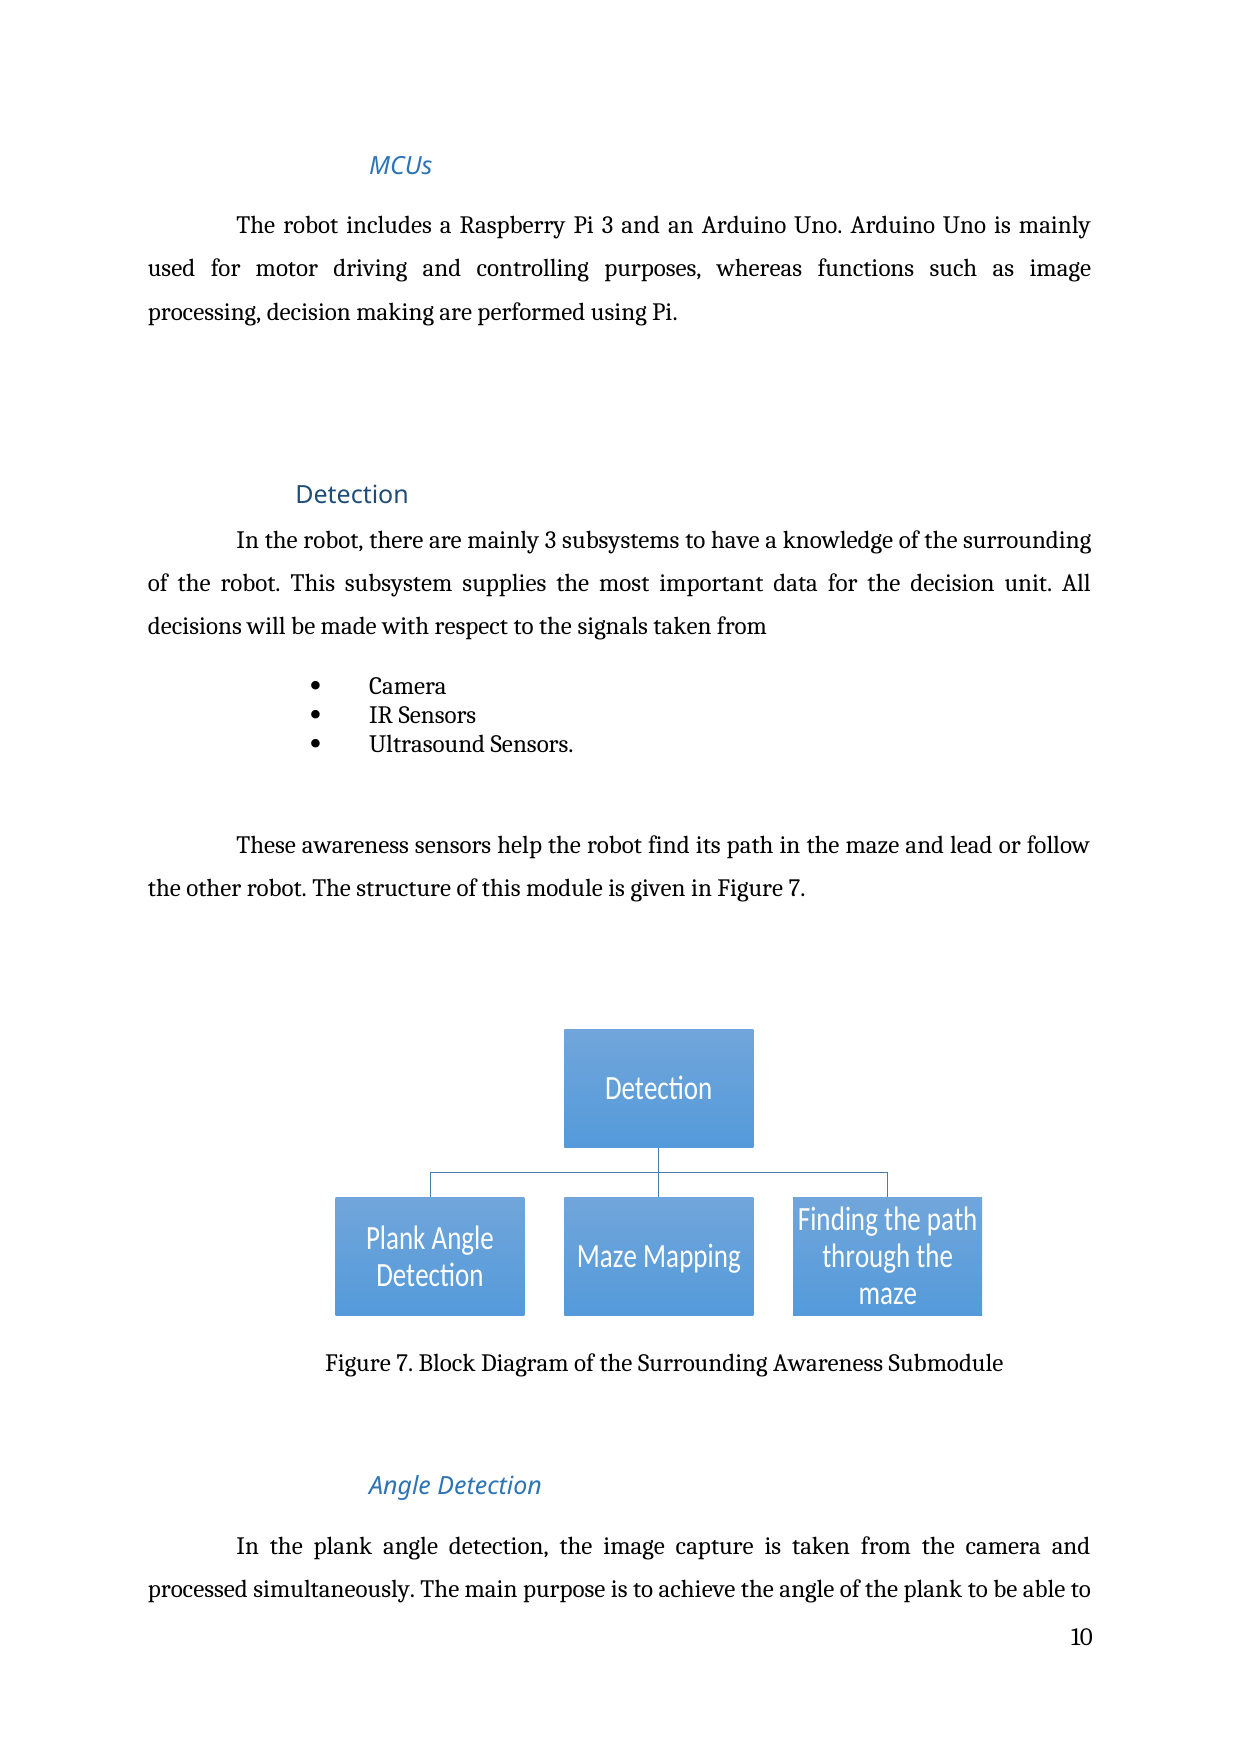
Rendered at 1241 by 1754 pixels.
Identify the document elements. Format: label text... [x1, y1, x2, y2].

subtitle Detection [221, 477, 1093, 511]
subtitle MCUs [295, 148, 1093, 182]
text In the robot, there are mainly 3 subsystems to have a knowledge of the surrounding of the robot. This subsystem supplies the most important data for the decision unit. All decisions will be made with respect to the signals taken from [148, 526, 1093, 641]
text These awareness sensors help the robot find its path in the maze and lead or follow the other robot. The structure of this module is given in Figure 7. [148, 831, 1093, 902]
list Ultrasound Sensors. [223, 729, 1093, 758]
text The robot includes a Raspberry Pi 3 and an Arduino Uno. Arduino Uno is mainly used for motor driving and controlling purposes, whereas functions such as image processing, decision making are performed using Pi. [148, 211, 1093, 326]
text Figure 7. Block Diagram of the Surrounding Awareness Submodule [148, 1348, 1093, 1377]
list IR Sensors [223, 701, 1093, 729]
list Camera [223, 672, 1093, 701]
subtitle Angle Detection [295, 1468, 1093, 1502]
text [148, 1532, 1093, 1603]
